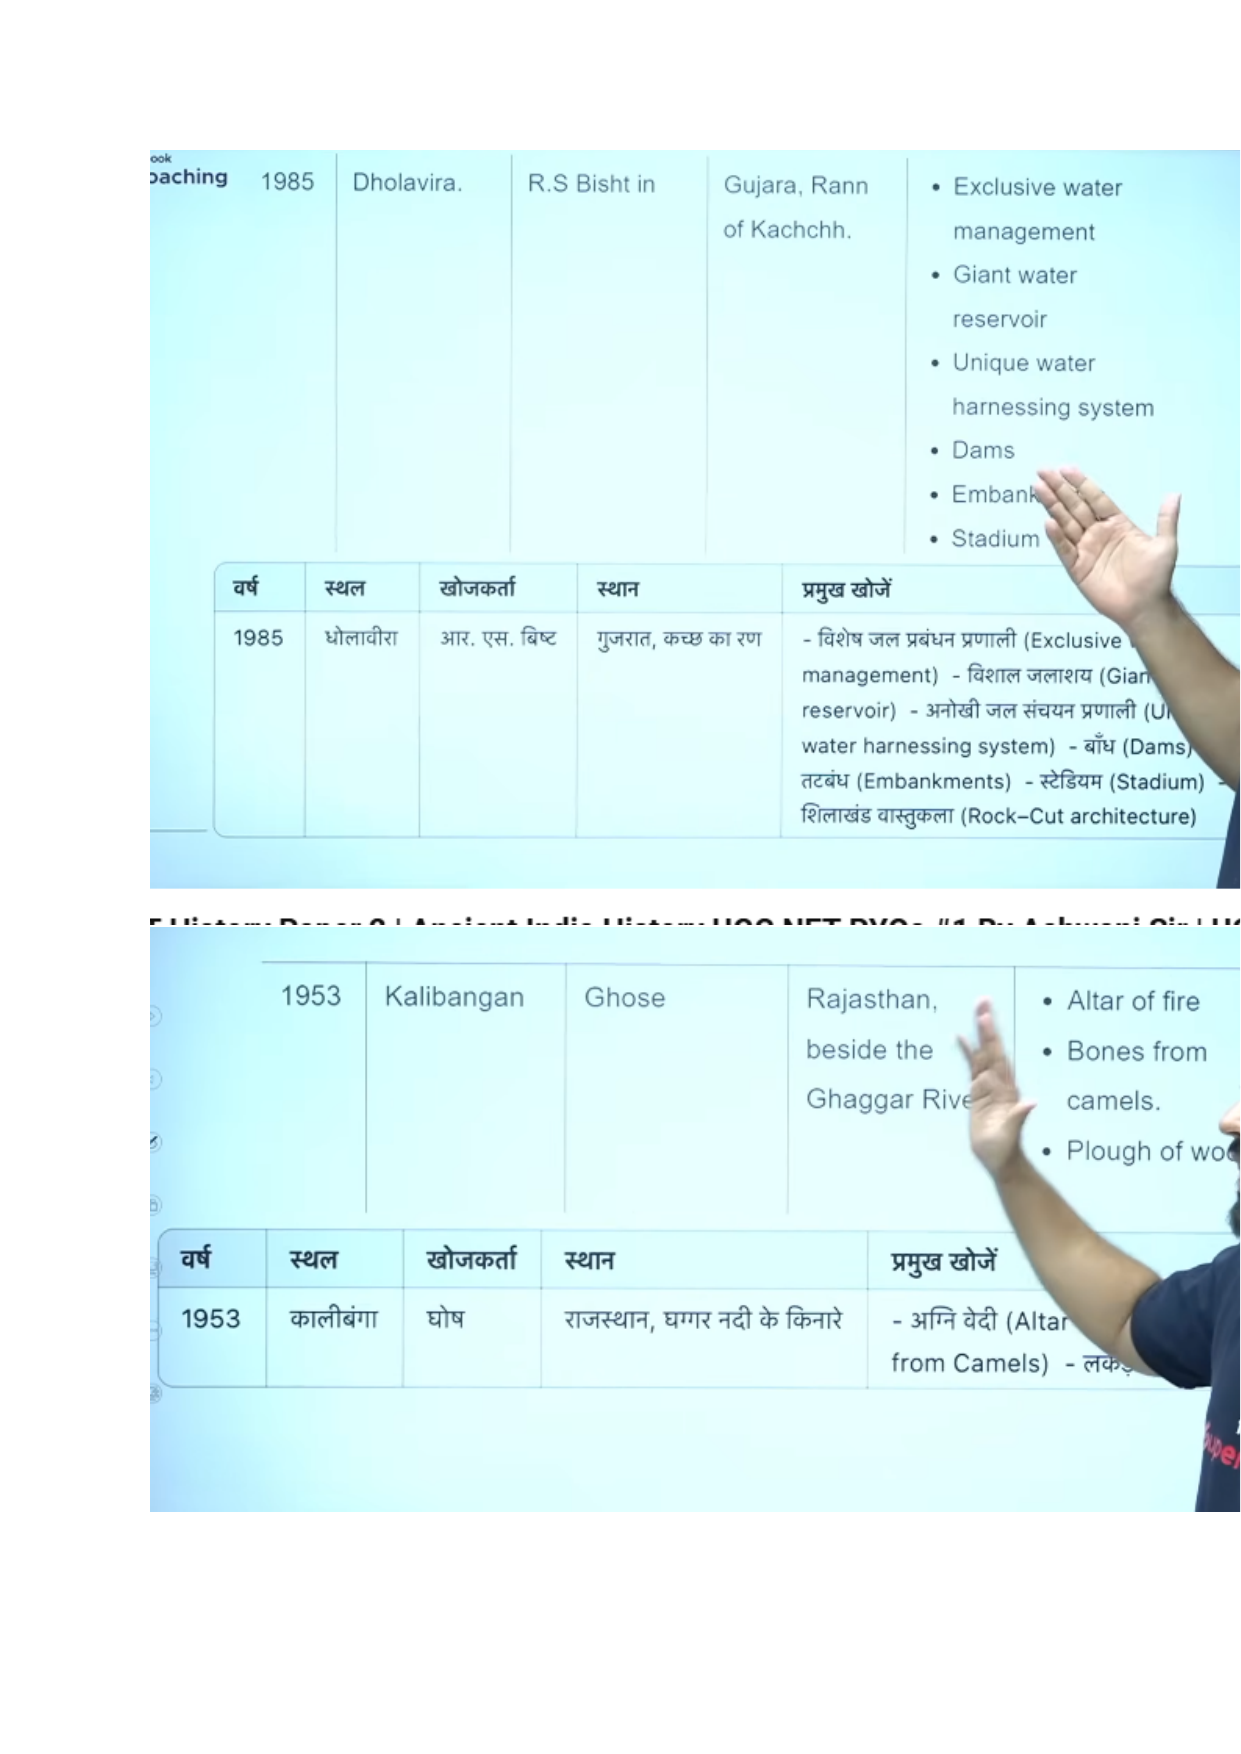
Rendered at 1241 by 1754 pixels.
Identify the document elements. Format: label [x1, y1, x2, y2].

picture [150, 927, 1241, 1512]
picture [150, 150, 1241, 925]
